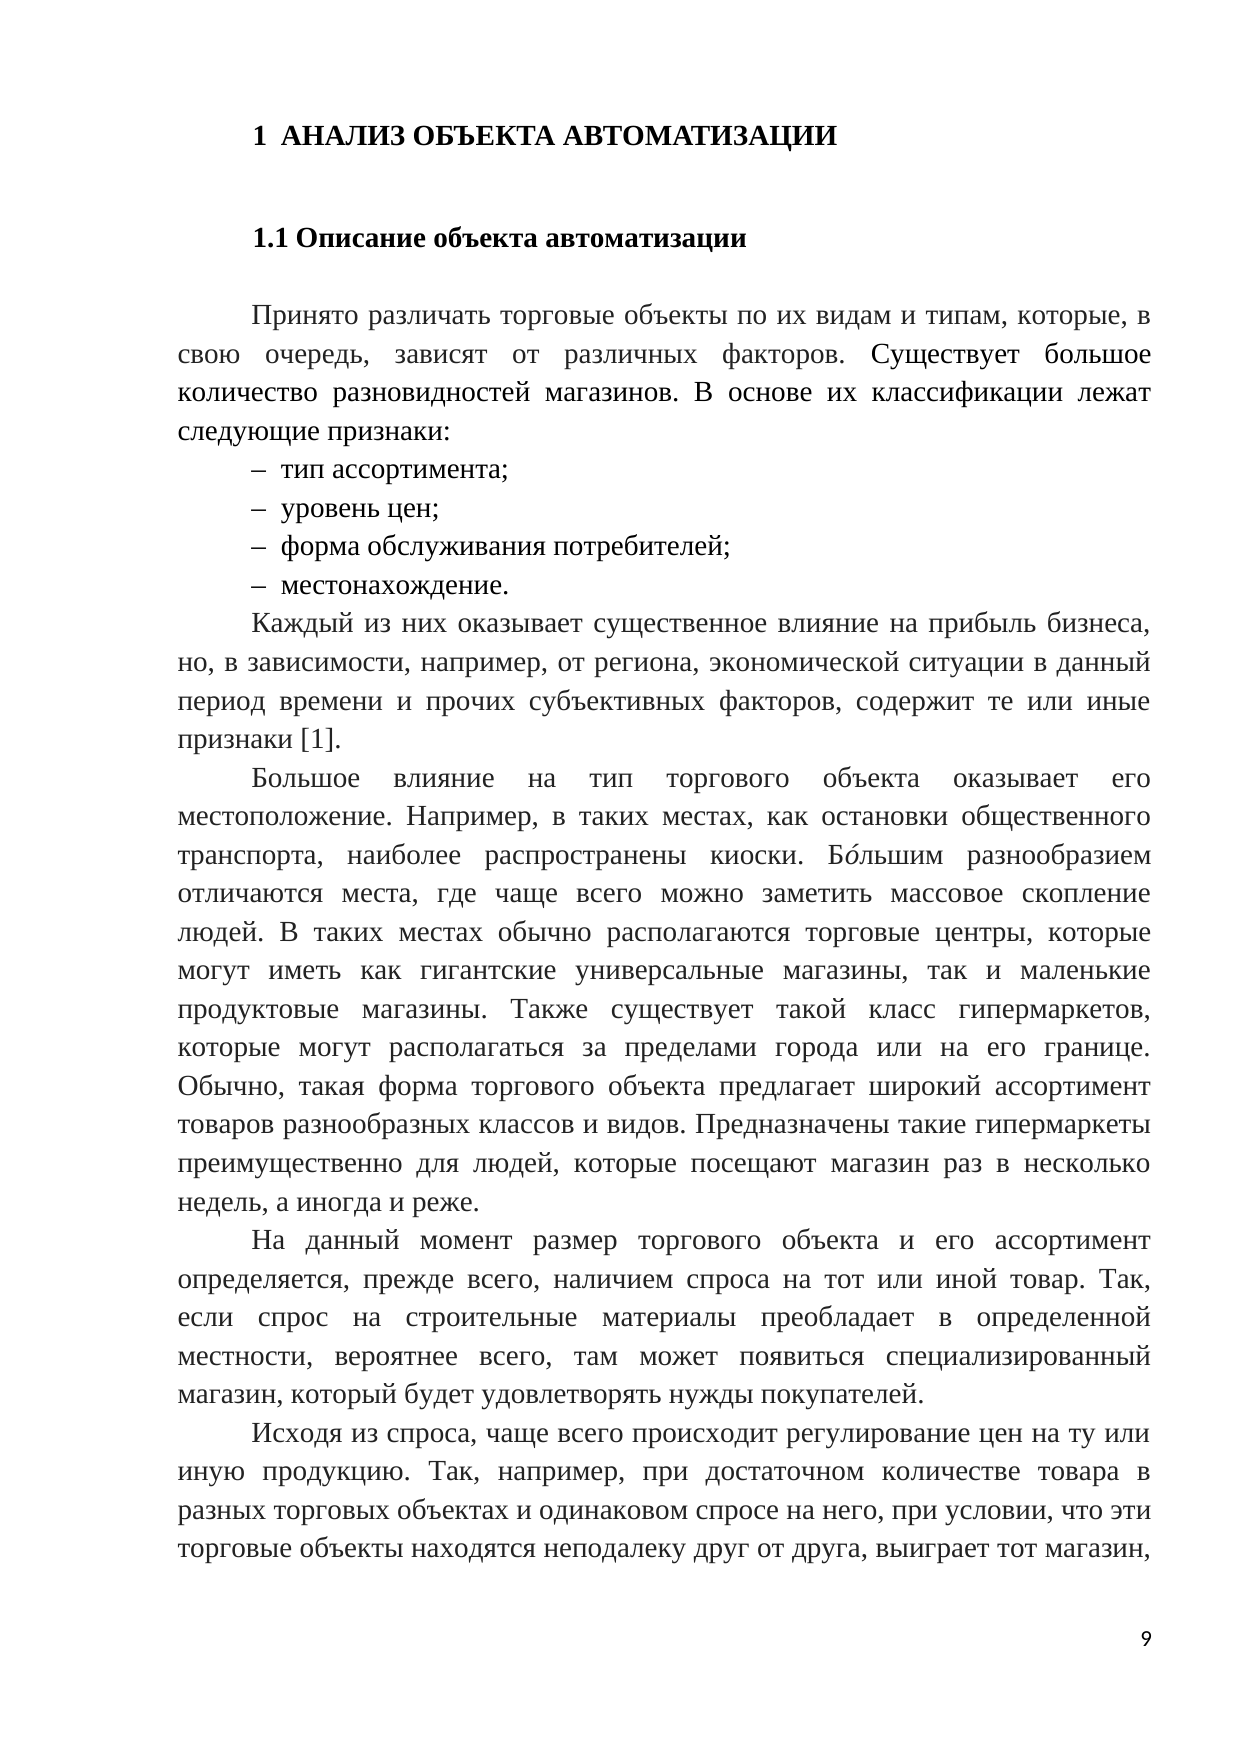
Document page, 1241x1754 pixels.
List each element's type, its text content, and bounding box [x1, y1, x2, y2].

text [177, 1415, 1152, 1564]
text Каждый из них оказывает существенное влияние на прибыль бизнеса, но, в зависимости, например, от региона, экономической ситуации в данный период времени и прочих субъективных факторов, содержит те или иные признаки [1]. [177, 716, 1152, 755]
text Большое влияние на тип торгового объекта оказывает его местоположение. Например, в таких местах, как остановки общественного транспорта, наиболее распространены киоски. Бóльшим разнообразием отличаются места, где чаще всего можно заметить массовое скопление людей. В таких местах обычно располагаются торговые центры, которые могут иметь как гигантские универсальные магазины, так и маленькие продуктовые магазины. Также существует такой класс гипермаркетов, которые могут располагаться за пределами города или на его границе. Обычно, такая форма торгового объекта предлагает широкий ассортимент товаров разнообразных классов и видов. Предназначены такие гипермаркеты преимущественно для людей, которые посещают магазин раз в несколько недель, а иногда и реже. [177, 760, 1152, 1217]
text Каждый из них оказывает существенное влияние на прибыль бизнеса, но, в зависимости, например, от региона, экономической ситуации в данный период времени и прочих субъективных факторов, содержит те или иные признаки [1]. [177, 606, 1152, 644]
list уровень цен; [177, 490, 1152, 523]
subtitle АНАЛИЗ ОБЪЕКТА АВТОМАТИЗАЦИИ [252, 118, 1128, 152]
text На данный момент размер торгового объекта и его ассортимент определяется, прежде всего, наличием спроса на тот или иной товар. Так, если спрос на строительные материалы преобладает в определенной местности, вероятнее всего, там может появиться специализированный магазин, который будет удовлетворять нужды покупателей. [177, 1222, 1152, 1410]
subtitle Описание объекта автоматизации [252, 220, 1152, 254]
list тип ассортимента; [177, 451, 1152, 485]
text Принято различать торговые объекты по их видам и типам, которые, в свою очередь, зависят от различных факторов. Существует большое количество разновидностей магазинов. В основе их классификации лежат следующие признаки: [177, 297, 1152, 446]
list местонахождение. [177, 567, 1152, 601]
list форма обслуживания потребителей; [177, 528, 1152, 562]
